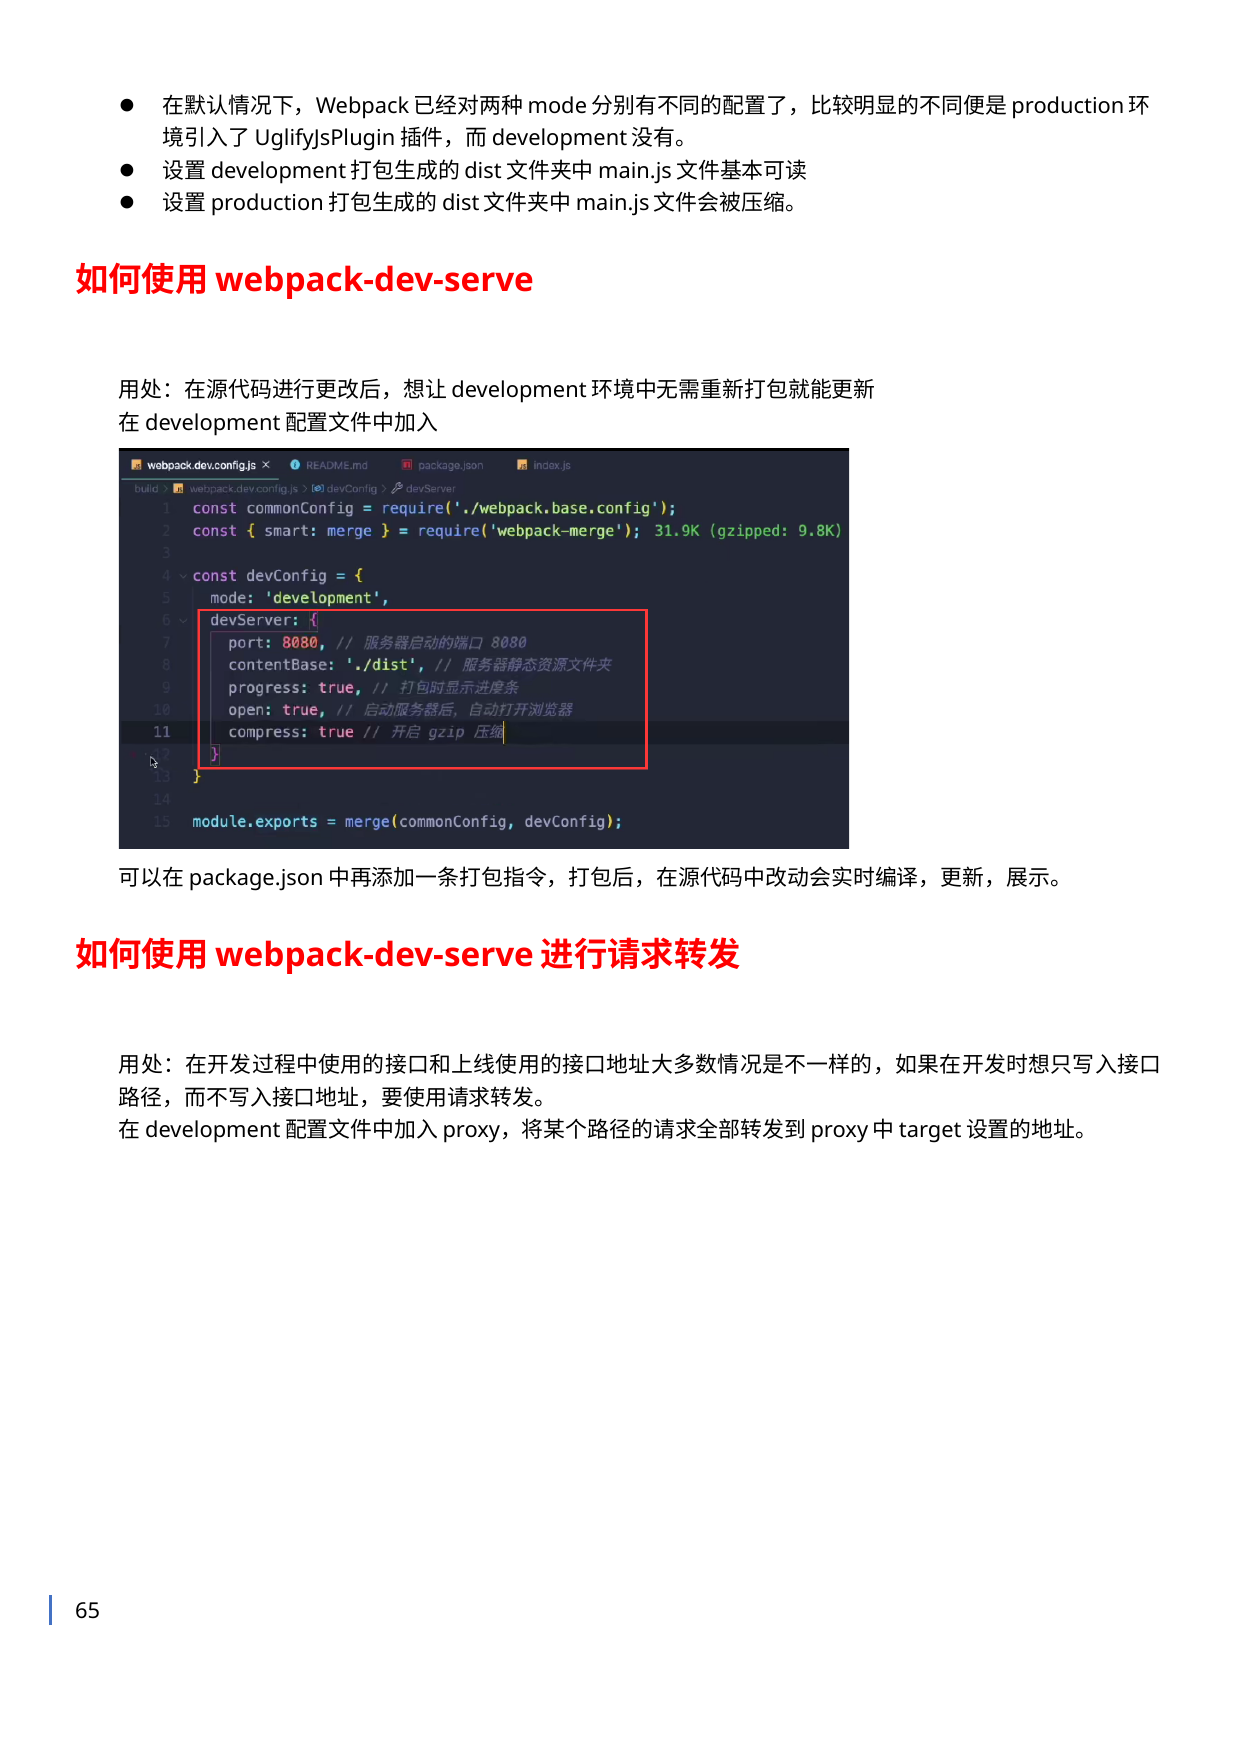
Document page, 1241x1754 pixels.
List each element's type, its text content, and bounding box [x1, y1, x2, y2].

text 用处：在开发过程中使用的接口和上线使用的接口地址大多数情况是不一样的，如果在开发时想只写入接口路径，而不写入接口地址，要使用请求转发。 [119, 1047, 1165, 1112]
list 在默认情况下，Webpack已经对两种mode分别有不同的配置了，比较明显的不同便是production环境引入了UglifyJsPlugin插件，而development没有。 [119, 88, 1165, 153]
list 设置development打包生成的dist文件夹中main.js文件基本可读 [119, 153, 1165, 185]
text 可以在package.json中再添加一条打包指令，打包后，在源代码中改动会实时编译，更新，展示。 [119, 859, 1165, 892]
text 在development配置文件中加入proxy，将某个路径的请求全部转发到proxy中target设置的地址。 [119, 1112, 1165, 1144]
subtitle 如何使用webpack-dev-serve进行请求转发 [75, 919, 1165, 984]
picture [118, 448, 850, 849]
subtitle 如何使用webpack-dev-serve [75, 245, 1165, 310]
list 设置production打包生成的dist文件夹中main.js文件会被压缩。 [119, 185, 1165, 218]
text 用处：在源代码进行更改后，想让development环境中无需重新打包就能更新 [119, 372, 1165, 404]
